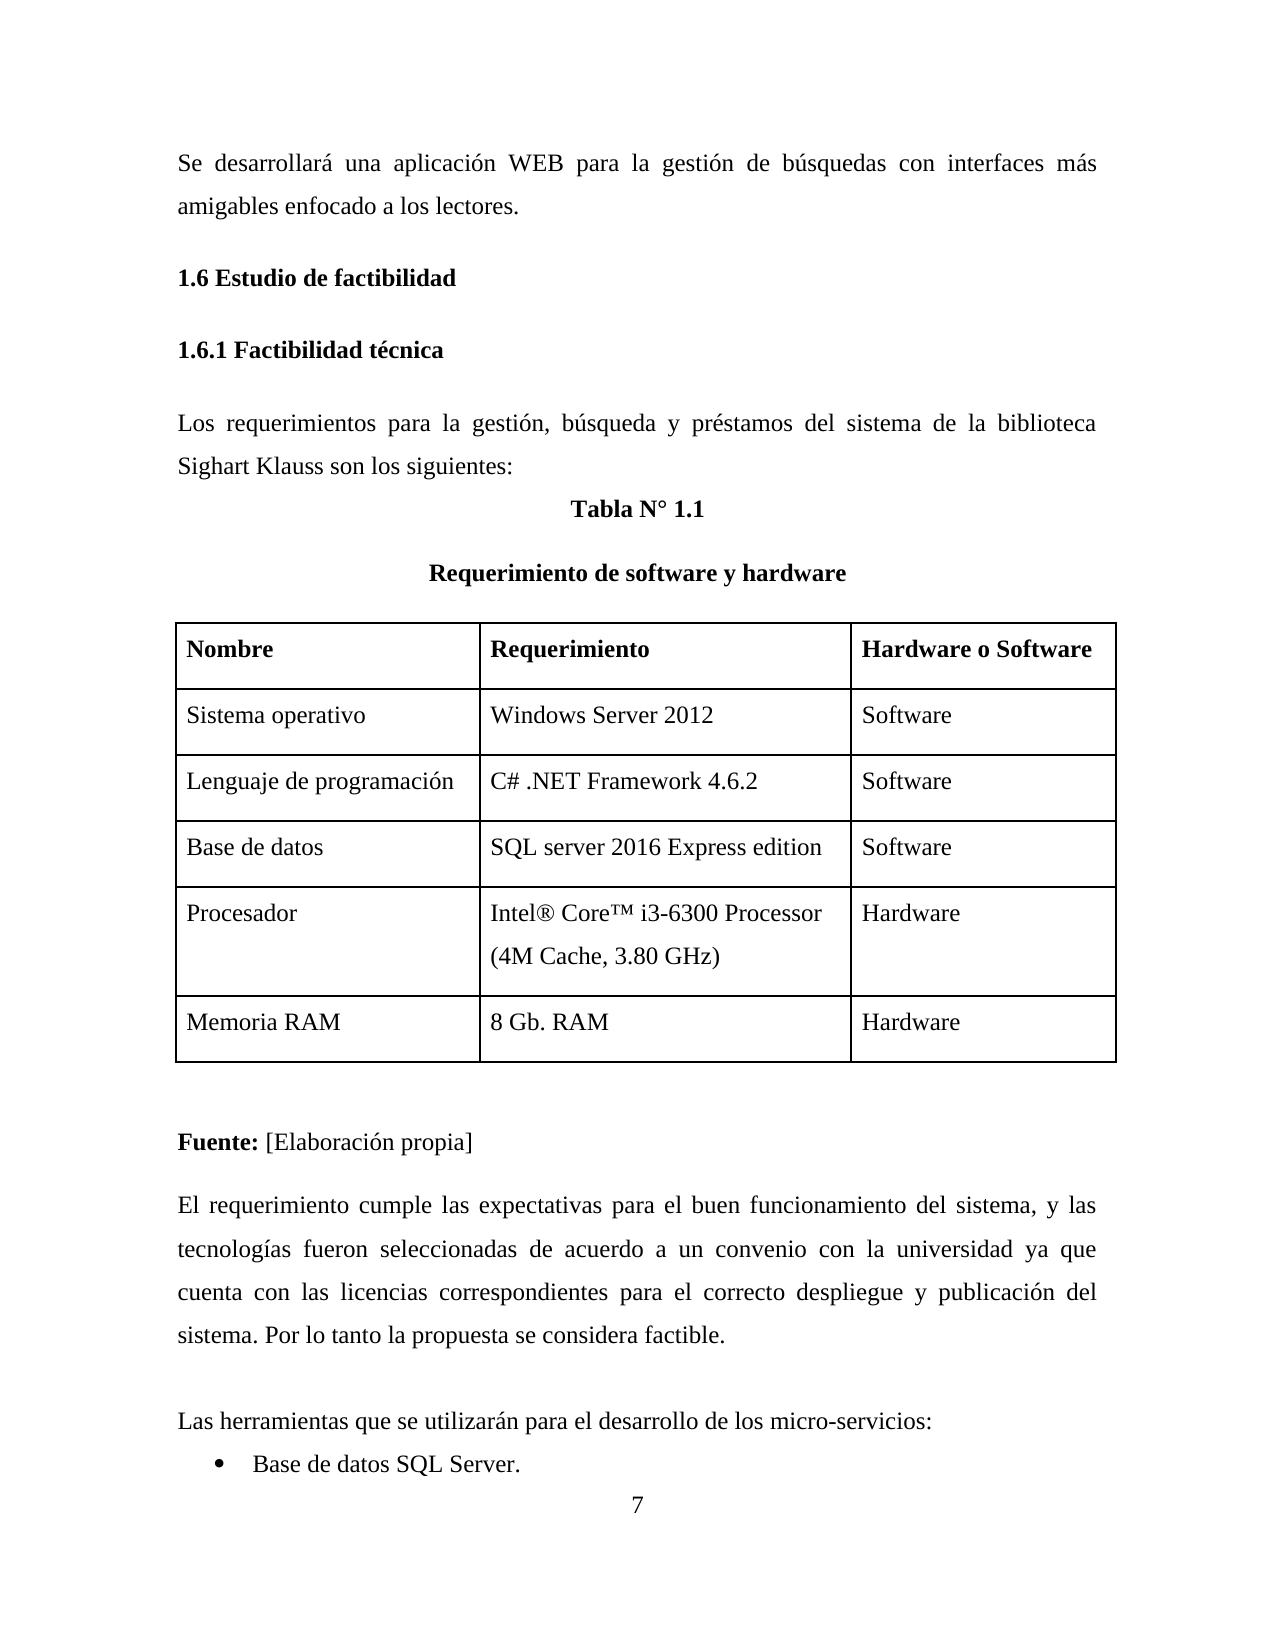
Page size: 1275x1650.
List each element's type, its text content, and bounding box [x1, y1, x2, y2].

table_cell Windows Server 2012 [481, 690, 850, 754]
table_cell Hardware [852, 997, 1115, 1061]
table_cell C# .NET Framework 4.6.2 [481, 756, 850, 819]
table_header Nombre [177, 624, 479, 688]
table_cell Memoria RAM [177, 997, 479, 1061]
table_cell Base de datos [177, 822, 479, 886]
text Fuente: [Elaboración propia] [177, 1127, 1098, 1155]
text Los requerimientos para la gestión, búsqueda y préstamos del sistema de la biblioteca Sighart Klauss son los siguientes: [177, 408, 1098, 479]
table_cell Software [852, 756, 1115, 819]
text Tabla N° 1.1 [177, 494, 1098, 523]
table_cell Software [852, 690, 1115, 754]
table_header Requerimiento [481, 624, 850, 688]
text Se desarrollará una aplicación WEB para la gestión de búsquedas con interfaces más amigables enfocado a los lectores. [177, 148, 1098, 219]
text El requerimiento cumple las expectativas para el buen funcionamiento del sistema, y las tecnologías fueron seleccionadas de acuerdo a un convenio con la universidad ya que cuenta con las licencias correspondientes para el correcto despliegue y publicación del sistema. Por lo tanto la propuesta se considera factible. [177, 1191, 1098, 1349]
table_cell Lenguaje de programación [177, 756, 479, 819]
table_cell Hardware [852, 888, 1115, 994]
table_cell 8 Gb. RAM [481, 997, 850, 1061]
table_cell Procesador [177, 888, 479, 994]
subtitle Estudio de factibilidad [177, 263, 1098, 292]
subtitle Factibilidad técnica [177, 335, 1098, 364]
table_header Hardware o Software [852, 624, 1115, 688]
text Las herramientas que se utilizarán para el desarrollo de los micro-servicios: [177, 1406, 1098, 1435]
table_cell Sistema operativo [177, 690, 479, 754]
list Base de datos SQL Server. [215, 1449, 1098, 1478]
table_cell SQL server 2016 Express edition [481, 822, 850, 886]
text Requerimiento de software y hardware [177, 558, 1098, 587]
table_cell Software [852, 822, 1115, 886]
table_cell Intel® Core™ i3-6300 Processor (4M Cache, 3.80 GHz) [481, 888, 850, 994]
